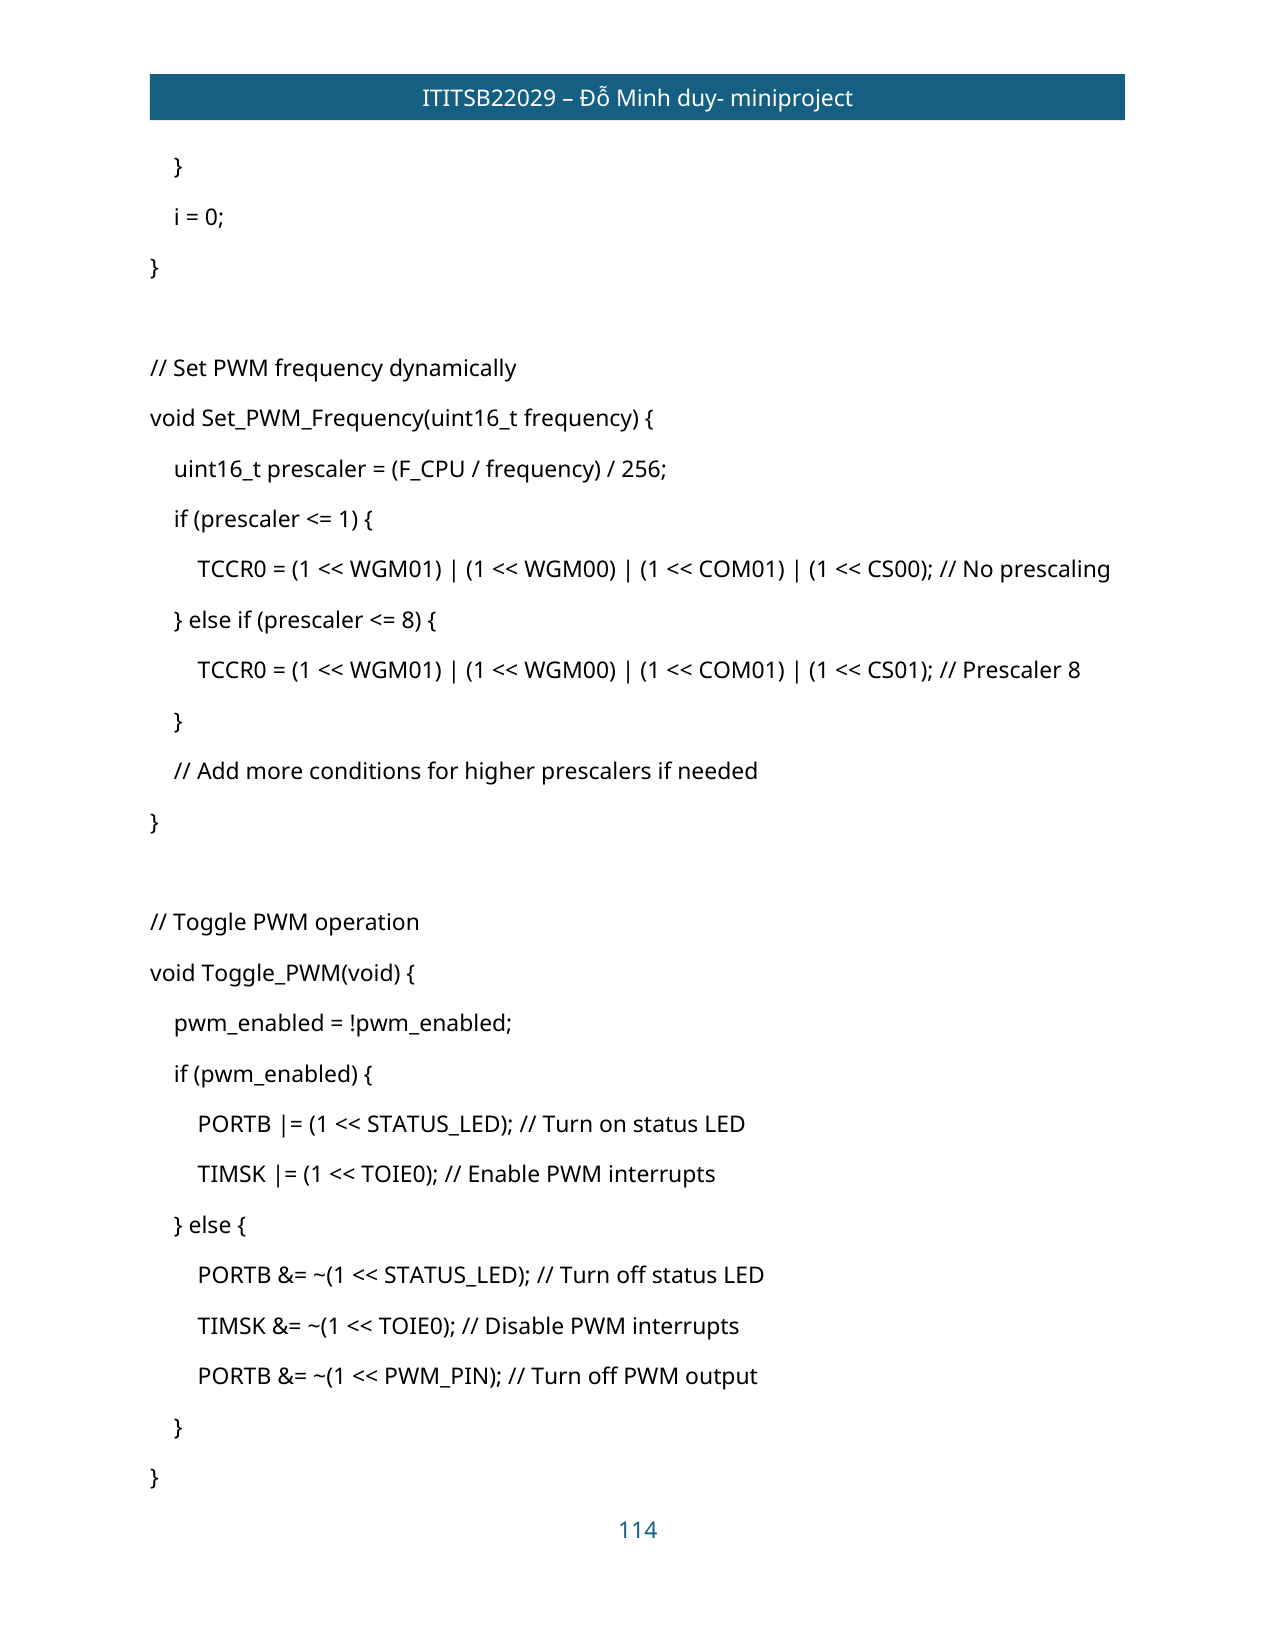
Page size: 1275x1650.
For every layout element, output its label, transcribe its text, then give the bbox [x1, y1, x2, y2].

text TIMSK |= (1 << TOIE0); // Enable PWM interrupts [150, 1158, 1125, 1189]
text } [150, 805, 1125, 837]
text TCCR0 = (1 << WGM01) | (1 << WGM00) | (1 << COM01) | (1 << CS01); // Prescaler 8 [150, 654, 1125, 685]
text PORTB &= ~(1 << PWM_PIN); // Turn off PWM output [150, 1360, 1125, 1391]
text if (pwm_enabled) { [150, 1057, 1125, 1089]
text // Add more conditions for higher prescalers if needed [150, 755, 1125, 786]
text // Toggle PWM operation [150, 906, 1125, 937]
text void Toggle_PWM(void) { [150, 957, 1125, 988]
text i = 0; [150, 200, 1125, 232]
text if (prescaler <= 1) { [150, 503, 1125, 534]
text } else { [150, 1209, 1125, 1240]
text PORTB |= (1 << STATUS_LED); // Turn on status LED [150, 1108, 1125, 1139]
text } else if (prescaler <= 8) { [150, 604, 1125, 635]
text pwm_enabled = !pwm_enabled; [150, 1007, 1125, 1038]
text } [150, 251, 1125, 282]
text TCCR0 = (1 << WGM01) | (1 << WGM00) | (1 << COM01) | (1 << CS00); // No prescaling [150, 553, 1125, 584]
text // Set PWM frequency dynamically [150, 352, 1125, 383]
text PORTB &= ~(1 << STATUS_LED); // Turn off status LED [150, 1259, 1125, 1290]
text } [150, 704, 1125, 736]
text uint16_t prescaler = (F_CPU / frequency) / 256; [150, 452, 1125, 484]
text void Set_PWM_Frequency(uint16_t frequency) { [150, 402, 1125, 433]
text } [150, 1410, 1125, 1442]
text } [150, 150, 1125, 181]
text } [150, 1461, 1125, 1492]
text TIMSK &= ~(1 << TOIE0); // Disable PWM interrupts [150, 1309, 1125, 1341]
